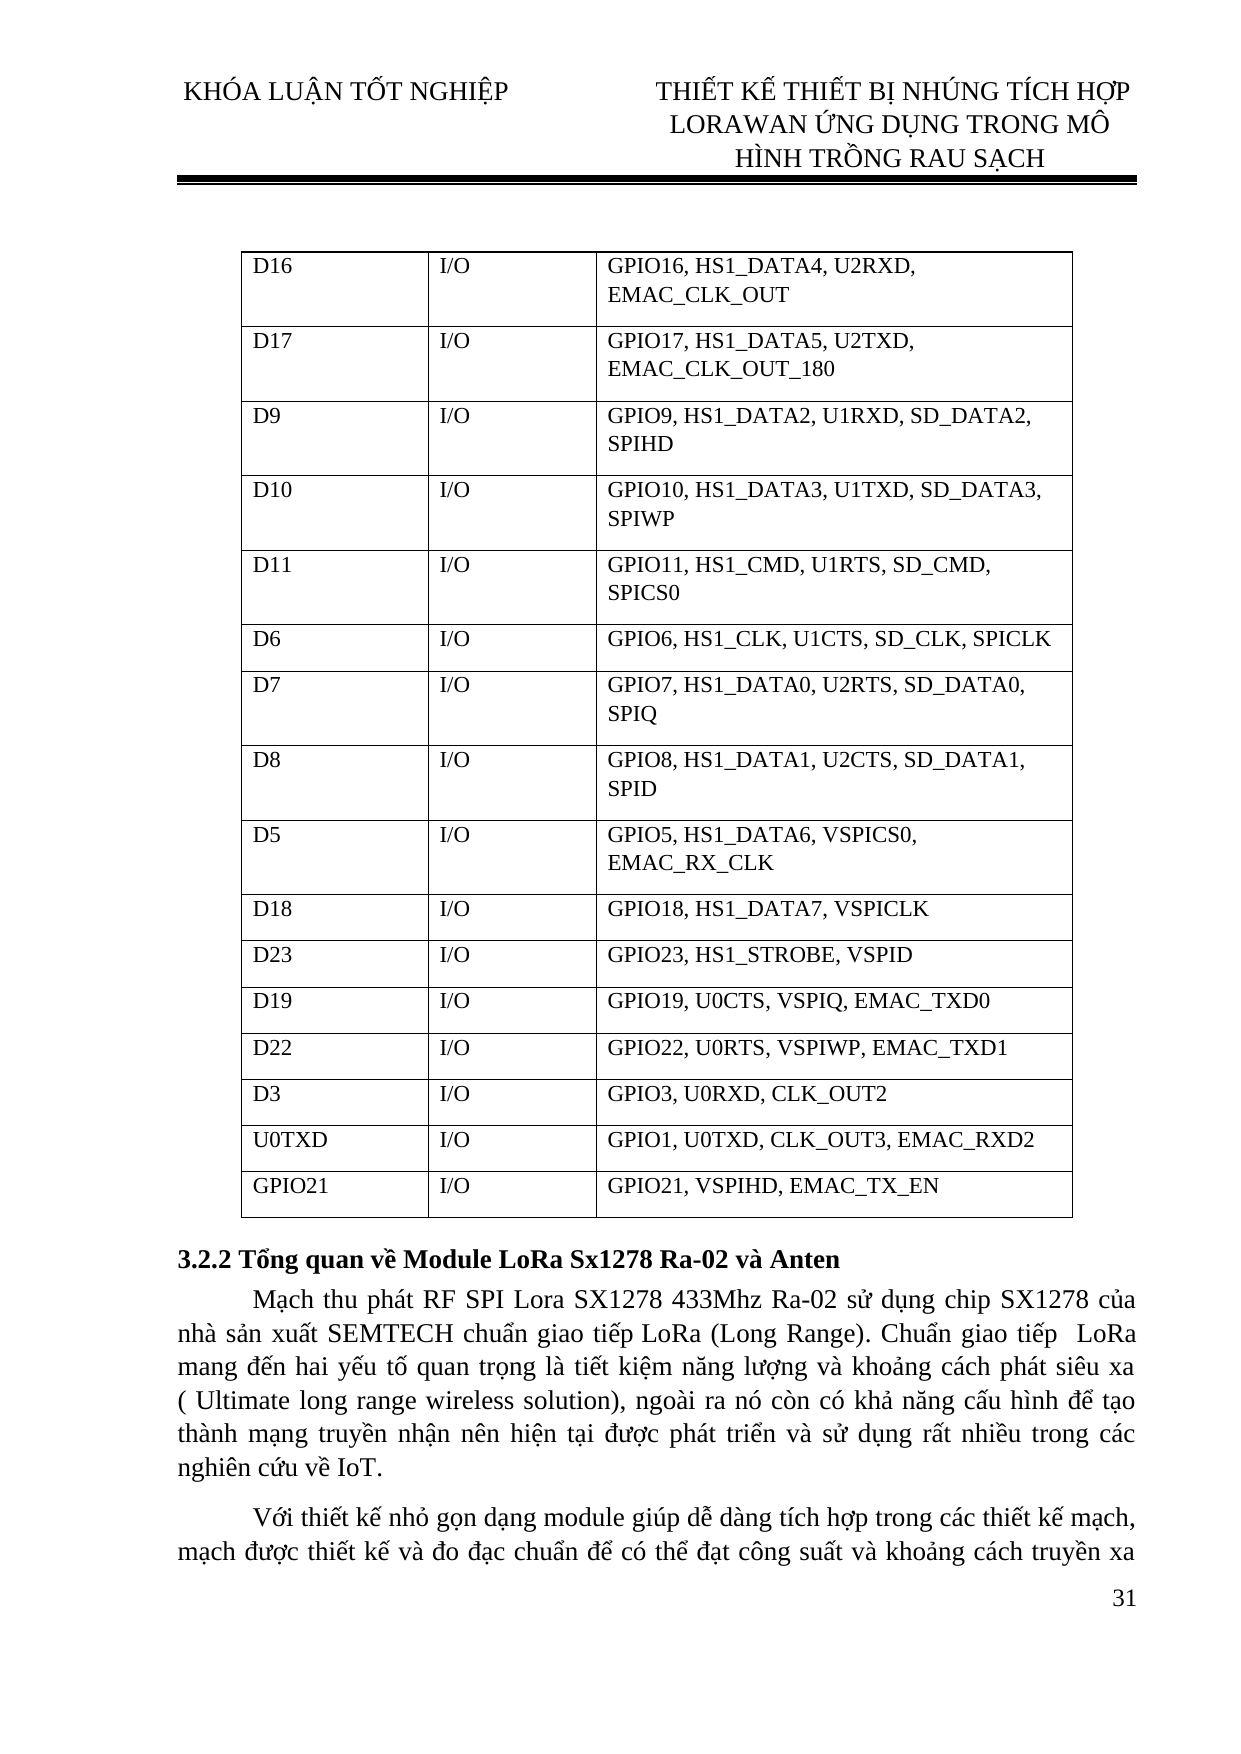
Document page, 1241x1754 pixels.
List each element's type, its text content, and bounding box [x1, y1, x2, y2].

table_cell D8 [242, 746, 428, 820]
table_cell I/O [429, 253, 596, 326]
table_cell GPIO23, HS1_STROBE, VSPID [597, 941, 1072, 987]
table_cell D3 [242, 1080, 428, 1125]
table_cell GPIO7, HS1_DATA0, U2RTS, SD_DATA0, SPIQ [597, 672, 1072, 745]
table_cell GPIO16, HS1_DATA4, U2RXD, EMAC_CLK_OUT [597, 253, 1072, 326]
text Mạch thu phát RF SPI Lora SX1278 433Mhz Ra-02 sử dụng chip SX1278 của nhà sản xuất SEMTECH chuẩn giao tiếp LoRa (Long Range). Chuẩn giao tiếp LoRa mang đến hai yếu tố quan trọng là tiết kiệm năng lượng và khoảng cách phát siêu xa ( Ultimate long range wireless solution), ngoài ra nó còn có khả năng cấu hình để tạo thành mạng truyền nhận nên hiện tại được phát triển và sử dụng rất nhiều trong các nghiên cứu về IoT. [177, 1283, 1137, 1482]
table_cell D7 [242, 672, 428, 745]
table_cell GPIO17, HS1_DATA5, U2TXD, EMAC_CLK_OUT_180 [597, 327, 1072, 401]
table_cell U0TXD [242, 1126, 428, 1171]
table_cell D17 [242, 327, 428, 401]
table_cell GPIO1, U0TXD, CLK_OUT3, EMAC_RXD2 [597, 1126, 1072, 1171]
table_cell GPIO11, HS1_CMD, U1RTS, SD_CMD, SPICS0 [597, 551, 1072, 624]
table_cell GPIO18, HS1_DATA7, VSPICLK [597, 895, 1072, 940]
table_cell GPIO8, HS1_DATA1, U2CTS, SD_DATA1, SPID [597, 746, 1072, 820]
table_cell I/O [429, 625, 596, 671]
table_cell GPIO9, HS1_DATA2, U1RXD, SD_DATA2, SPIHD [597, 402, 1072, 475]
table_cell D6 [242, 625, 428, 671]
table_cell I/O [429, 1034, 596, 1079]
table_cell D10 [242, 476, 428, 550]
table_cell I/O [429, 1126, 596, 1171]
table_cell I/O [429, 895, 596, 940]
table_cell I/O [429, 746, 596, 820]
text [177, 1501, 1137, 1566]
table_cell I/O [429, 1080, 596, 1125]
table_cell GPIO22, U0RTS, VSPIWP, EMAC_TXD1 [597, 1034, 1072, 1079]
table_cell D18 [242, 895, 428, 940]
table_cell I/O [429, 327, 596, 401]
table_cell GPIO21, VSPIHD, EMAC_TX_EN [597, 1172, 1072, 1217]
table_cell D19 [242, 988, 428, 1033]
table_cell D16 [242, 253, 428, 326]
table_cell I/O [429, 821, 596, 894]
table_cell GPIO19, U0CTS, VSPIQ, EMAC_TXD0 [597, 988, 1072, 1033]
table_cell D9 [242, 402, 428, 475]
table_cell GPIO6, HS1_CLK, U1CTS, SD_CLK, SPICLK [597, 625, 1072, 671]
table_cell GPIO3, U0RXD, CLK_OUT2 [597, 1080, 1072, 1125]
table_cell D5 [242, 821, 428, 894]
table_cell I/O [429, 1172, 596, 1217]
table_cell I/O [429, 551, 596, 624]
table_cell I/O [429, 476, 596, 550]
subtitle 3.2.2 Tổng quan về Module LoRa Sx1278 Ra-02 và Anten [177, 1243, 1137, 1274]
table_cell I/O [429, 941, 596, 987]
table_cell I/O [429, 402, 596, 475]
table_cell GPIO10, HS1_DATA3, U1TXD, SD_DATA3, SPIWP [597, 476, 1072, 550]
table_cell D23 [242, 941, 428, 987]
table_cell D22 [242, 1034, 428, 1079]
table_cell I/O [429, 988, 596, 1033]
table_cell D11 [242, 551, 428, 624]
table_cell GPIO5, HS1_DATA6, VSPICS0, EMAC_RX_CLK [597, 821, 1072, 894]
table_cell I/O [429, 672, 596, 745]
table_cell GPIO21 [242, 1172, 428, 1217]
